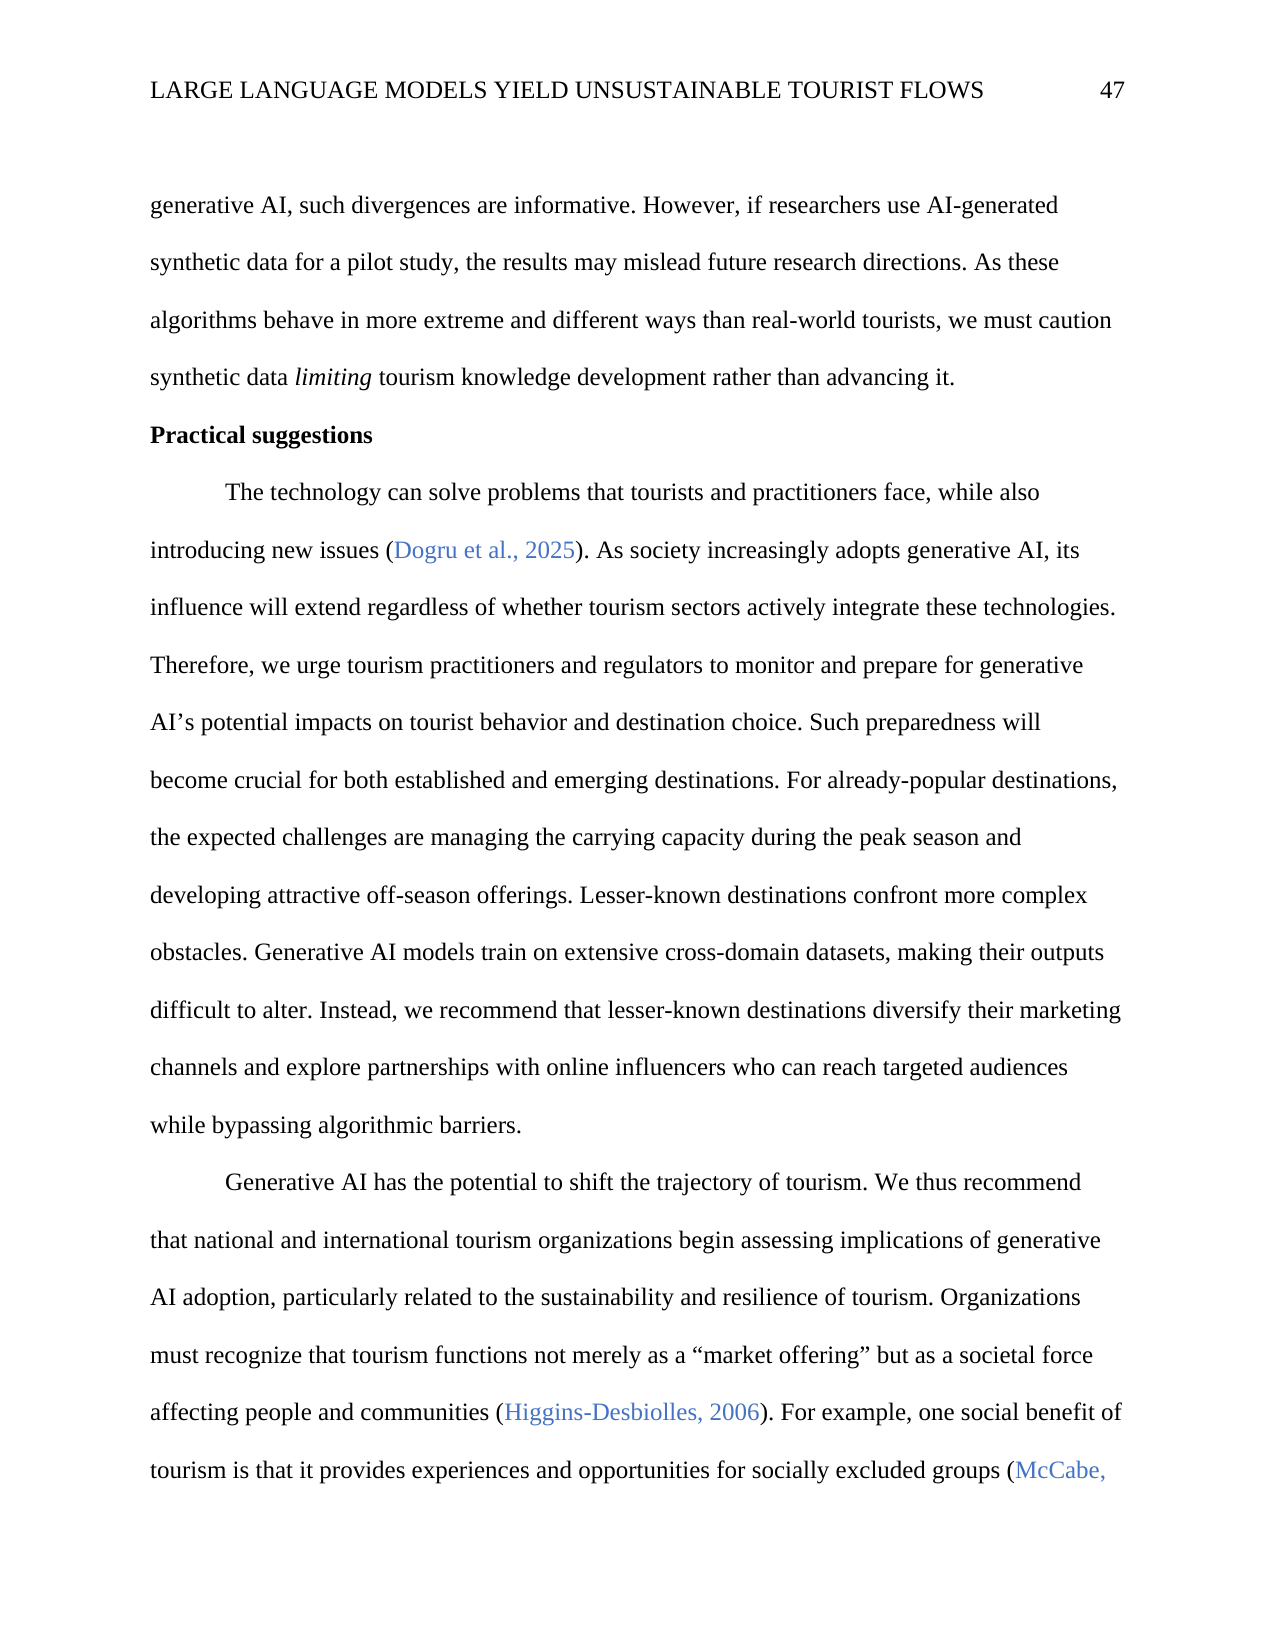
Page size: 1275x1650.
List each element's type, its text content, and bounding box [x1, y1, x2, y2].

subtitle Practical suggestions [150, 420, 1125, 449]
text The technology can solve problems that tourists and practitioners face, while also introducing new issues (Dogru et al., 2025). As society increasingly adopts generative AI, its influence will extend regardless of whether tourism sectors actively integrate these technologies. Therefore, we urge tourism practitioners and regulators to monitor and prepare for generative AI’s potential impacts on tourist behavior and destination choice. Such preparedness will become crucial for both established and emerging destinations. For already-popular destinations, the expected challenges are managing the carrying capacity during the peak season and developing attractive off-season offerings. Lesser-known destinations confront more complex obstacles. Generative AI models train on extensive cross-domain datasets, making their outputs difficult to alter. Instead, we recommend that lesser-known destinations diversify their marketing channels and explore partnerships with online influencers who can reach targeted audiences while bypassing algorithmic barriers. [150, 477, 1125, 1139]
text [150, 1167, 1125, 1484]
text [150, 190, 1125, 391]
